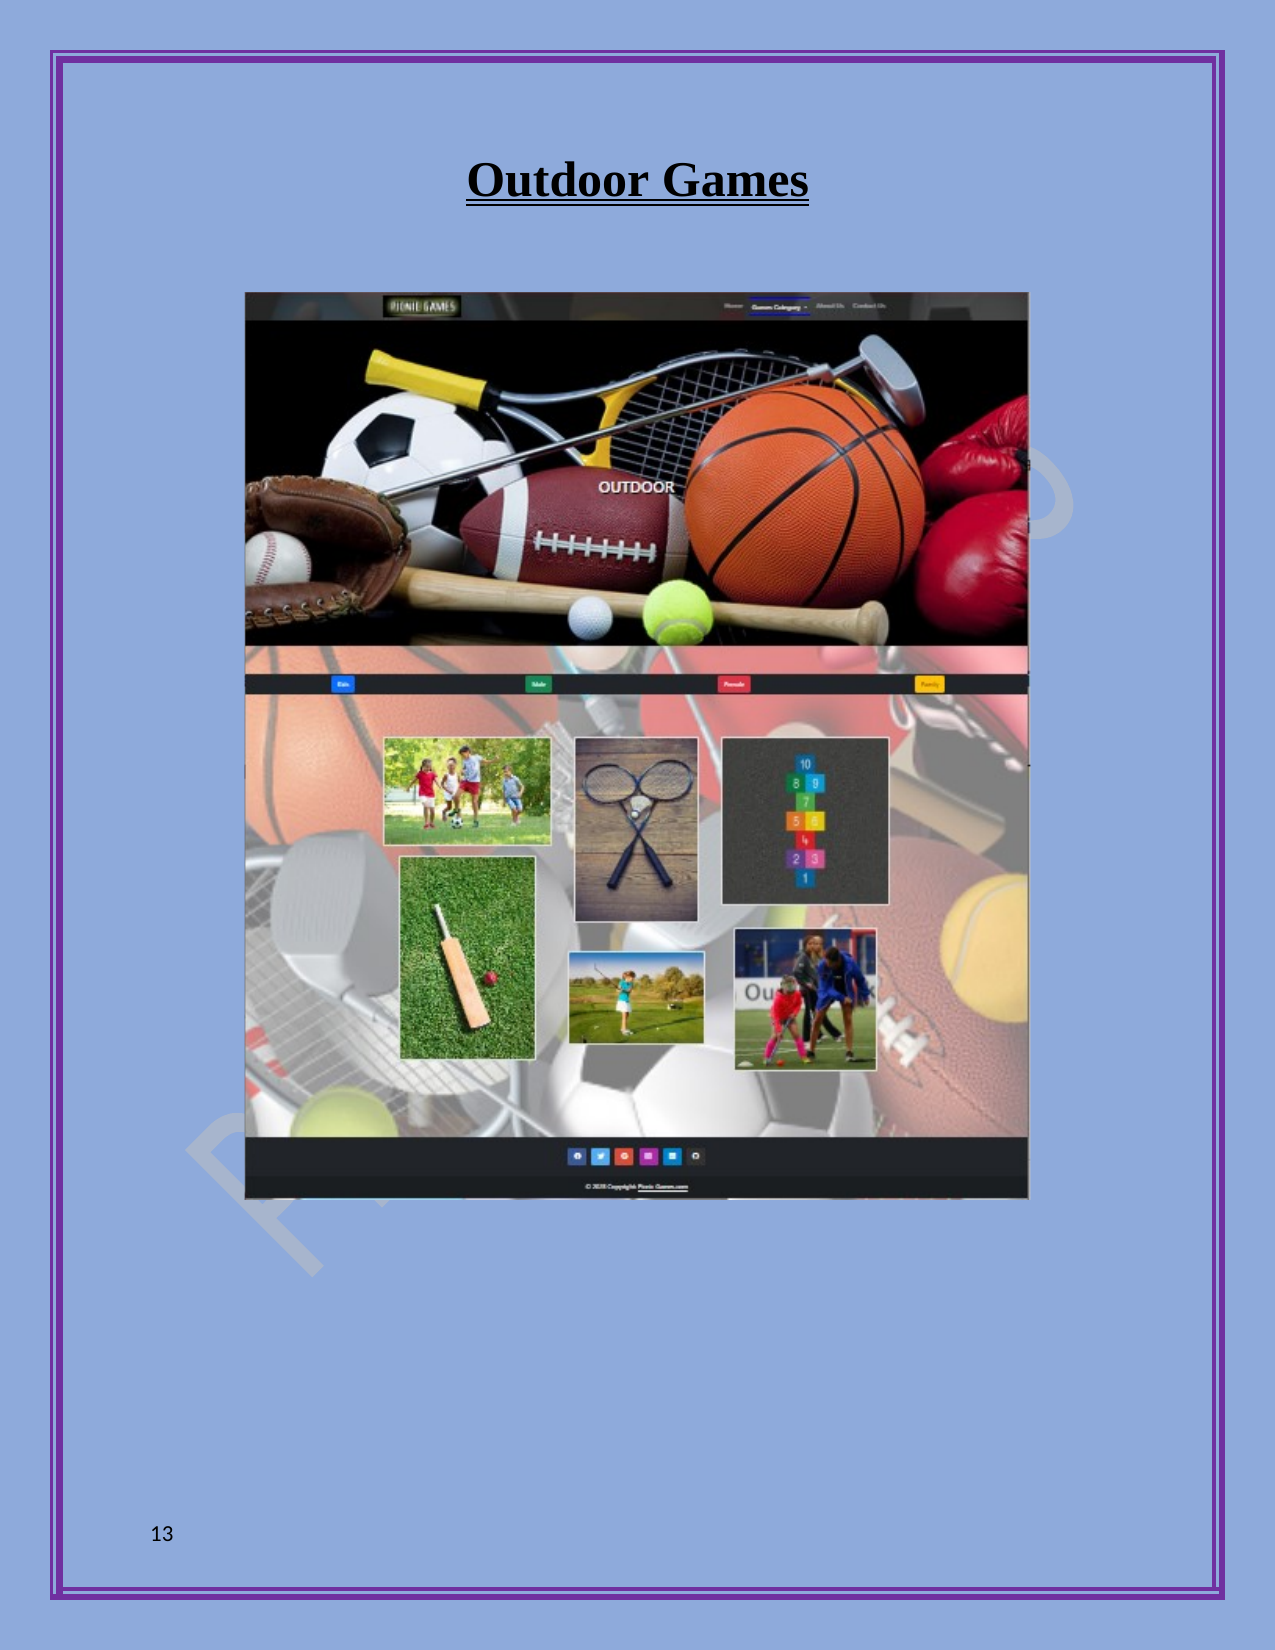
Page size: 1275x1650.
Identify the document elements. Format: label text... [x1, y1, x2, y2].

text Outdoor Games [150, 150, 1125, 207]
picture [244, 292, 1031, 1200]
